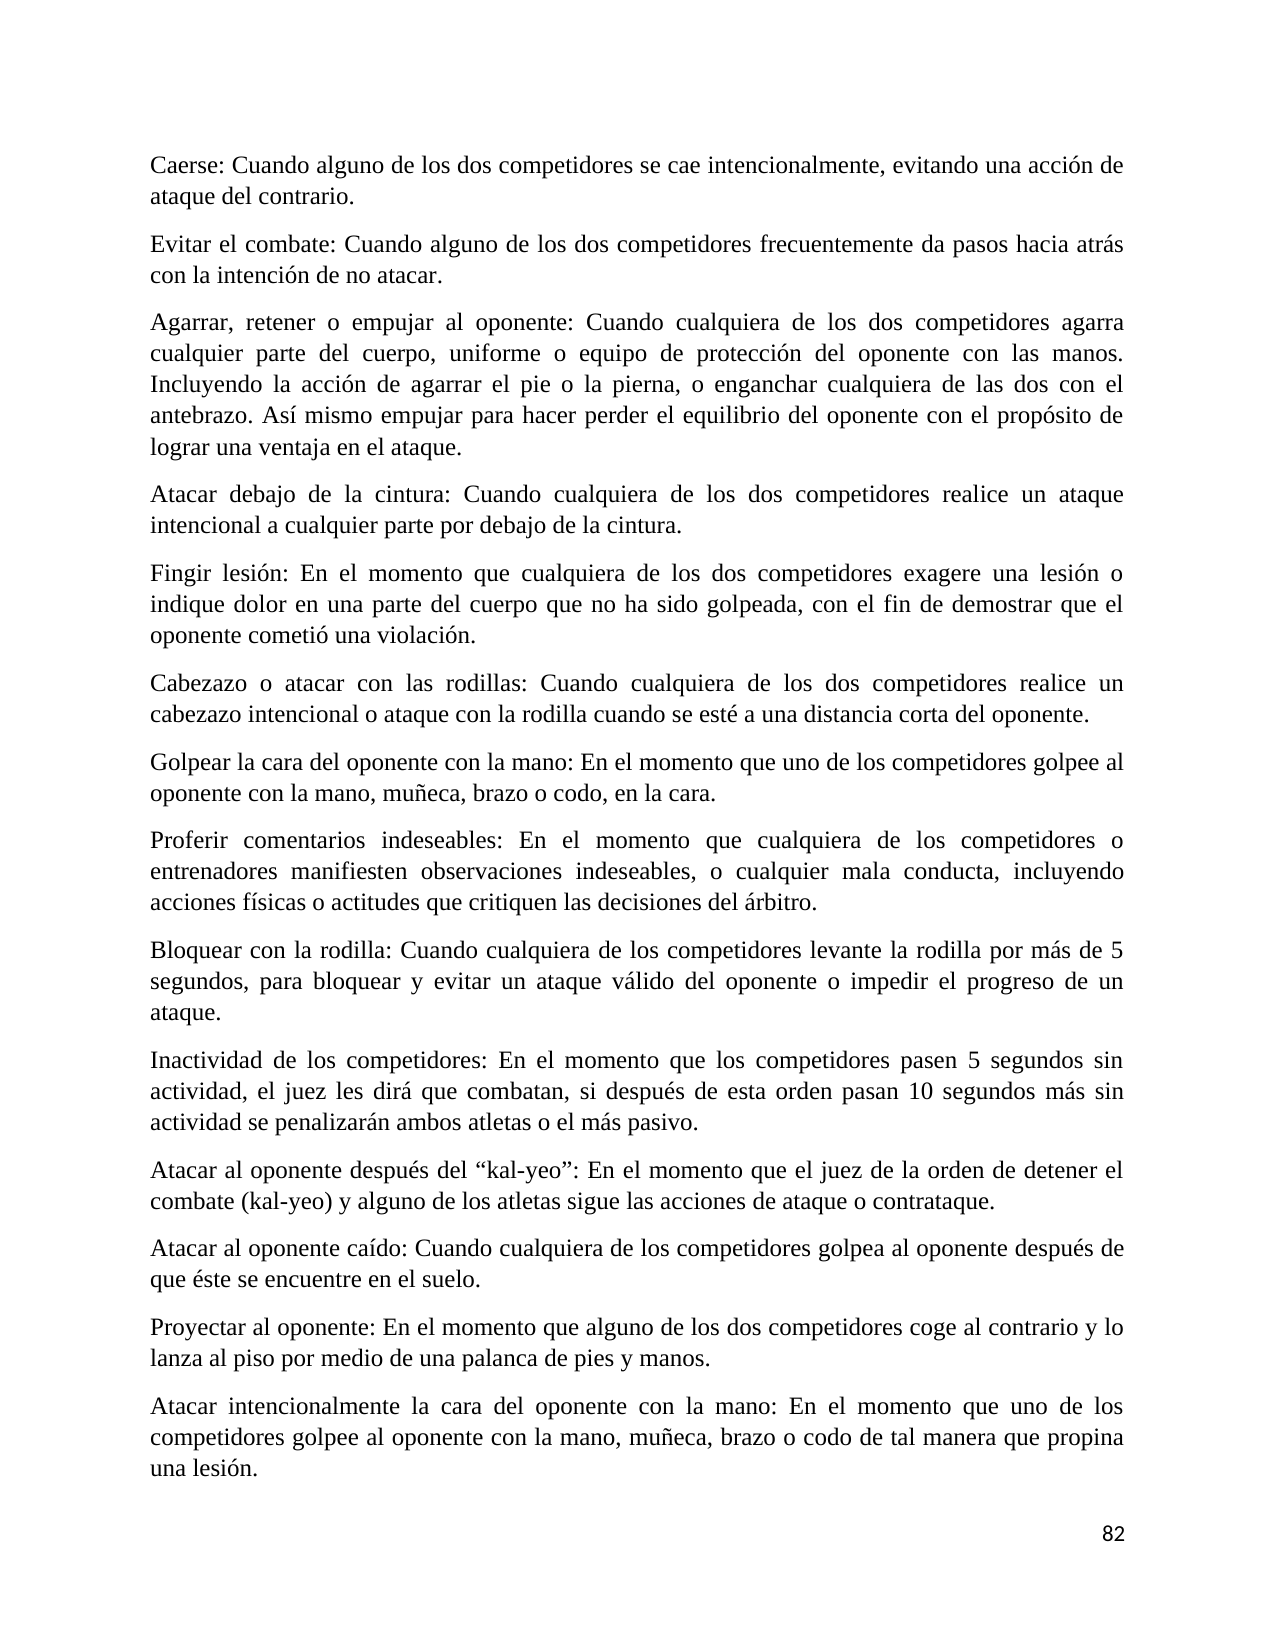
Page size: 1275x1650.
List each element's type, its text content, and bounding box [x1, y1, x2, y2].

text Proferir comentarios indeseables: En el momento que cualquiera de los competidores o entrenadores manifiesten observaciones indeseables, o cualquier mala conducta, incluyendo acciones físicas o actitudes que critiquen las decisiones del árbitro. [150, 825, 1125, 916]
text Atacar al oponente después del “kal-yeo”: En el momento que el juez de la orden de detener el combate (kal-yeo) y alguno de los atletas sigue las acciones de ataque o contrataque. [150, 1155, 1125, 1214]
text Proyectar al oponente: En el momento que alguno de los dos competidores coge al contrario y lo lanza al piso por medio de una palanca de pies y manos. [150, 1312, 1125, 1372]
text Fingir lesión: En el momento que cualquiera de los dos competidores exagere una lesión o indique dolor en una parte del cuerpo que no ha sido golpeada, con el fin de demostrar que el oponente cometió una violación. [150, 558, 1125, 649]
text Atacar intencionalmente la cara del oponente con la mano: En el momento que uno de los competidores golpee al oponente con la mano, muñeca, brazo o codo de tal manera que propina una lesión. [150, 1391, 1125, 1482]
text Golpear la cara del oponente con la mano: En el momento que uno de los competidores golpee al oponente con la mano, muñeca, brazo o codo, en la cara. [150, 747, 1125, 806]
text Agarrar, retener o empujar al oponente: Cuando cualquiera de los dos competidores agarra cualquier parte del cuerpo, uniforme o equipo de protección del oponente con las manos. Incluyendo la acción de agarrar el pie o la pierna, o enganchar cualquiera de las dos con el antebrazo. Así mismo empujar para hacer perder el equilibrio del oponente con el propósito de lograr una ventaja en el ataque. [150, 307, 1125, 460]
text Atacar debajo de la cintura: Cuando cualquiera de los dos competidores realice un ataque intencional a cualquier parte por debajo de la cintura. [150, 479, 1125, 539]
text Inactividad de los competidores: En el momento que los competidores pasen 5 segundos sin actividad, el juez les dirá que combatan, si después de esta orden pasan 10 segundos más sin actividad se penalizarán ambos atletas o el más pasivo. [150, 1045, 1125, 1136]
text Evitar el combate: Cuando alguno de los dos competidores frecuentemente da pasos hacia atrás con la intención de no atacar. [150, 229, 1125, 288]
text Atacar al oponente caído: Cuando cualquiera de los competidores golpea al oponente después de que éste se encuentre en el suelo. [150, 1233, 1125, 1293]
text Bloquear con la rodilla: Cuando cualquiera de los competidores levante la rodilla por más de 5 segundos, para bloquear y evitar un ataque válido del oponente o impedir el progreso de un ataque. [150, 935, 1125, 1026]
text Cabezazo o atacar con las rodillas: Cuando cualquiera de los dos competidores realice un cabezazo intencional o ataque con la rodilla cuando se esté a una distancia corta del oponente. [150, 668, 1125, 728]
text Caerse: Cuando alguno de los dos competidores se cae intencionalmente, evitando una acción de ataque del contrario. [150, 150, 1125, 210]
